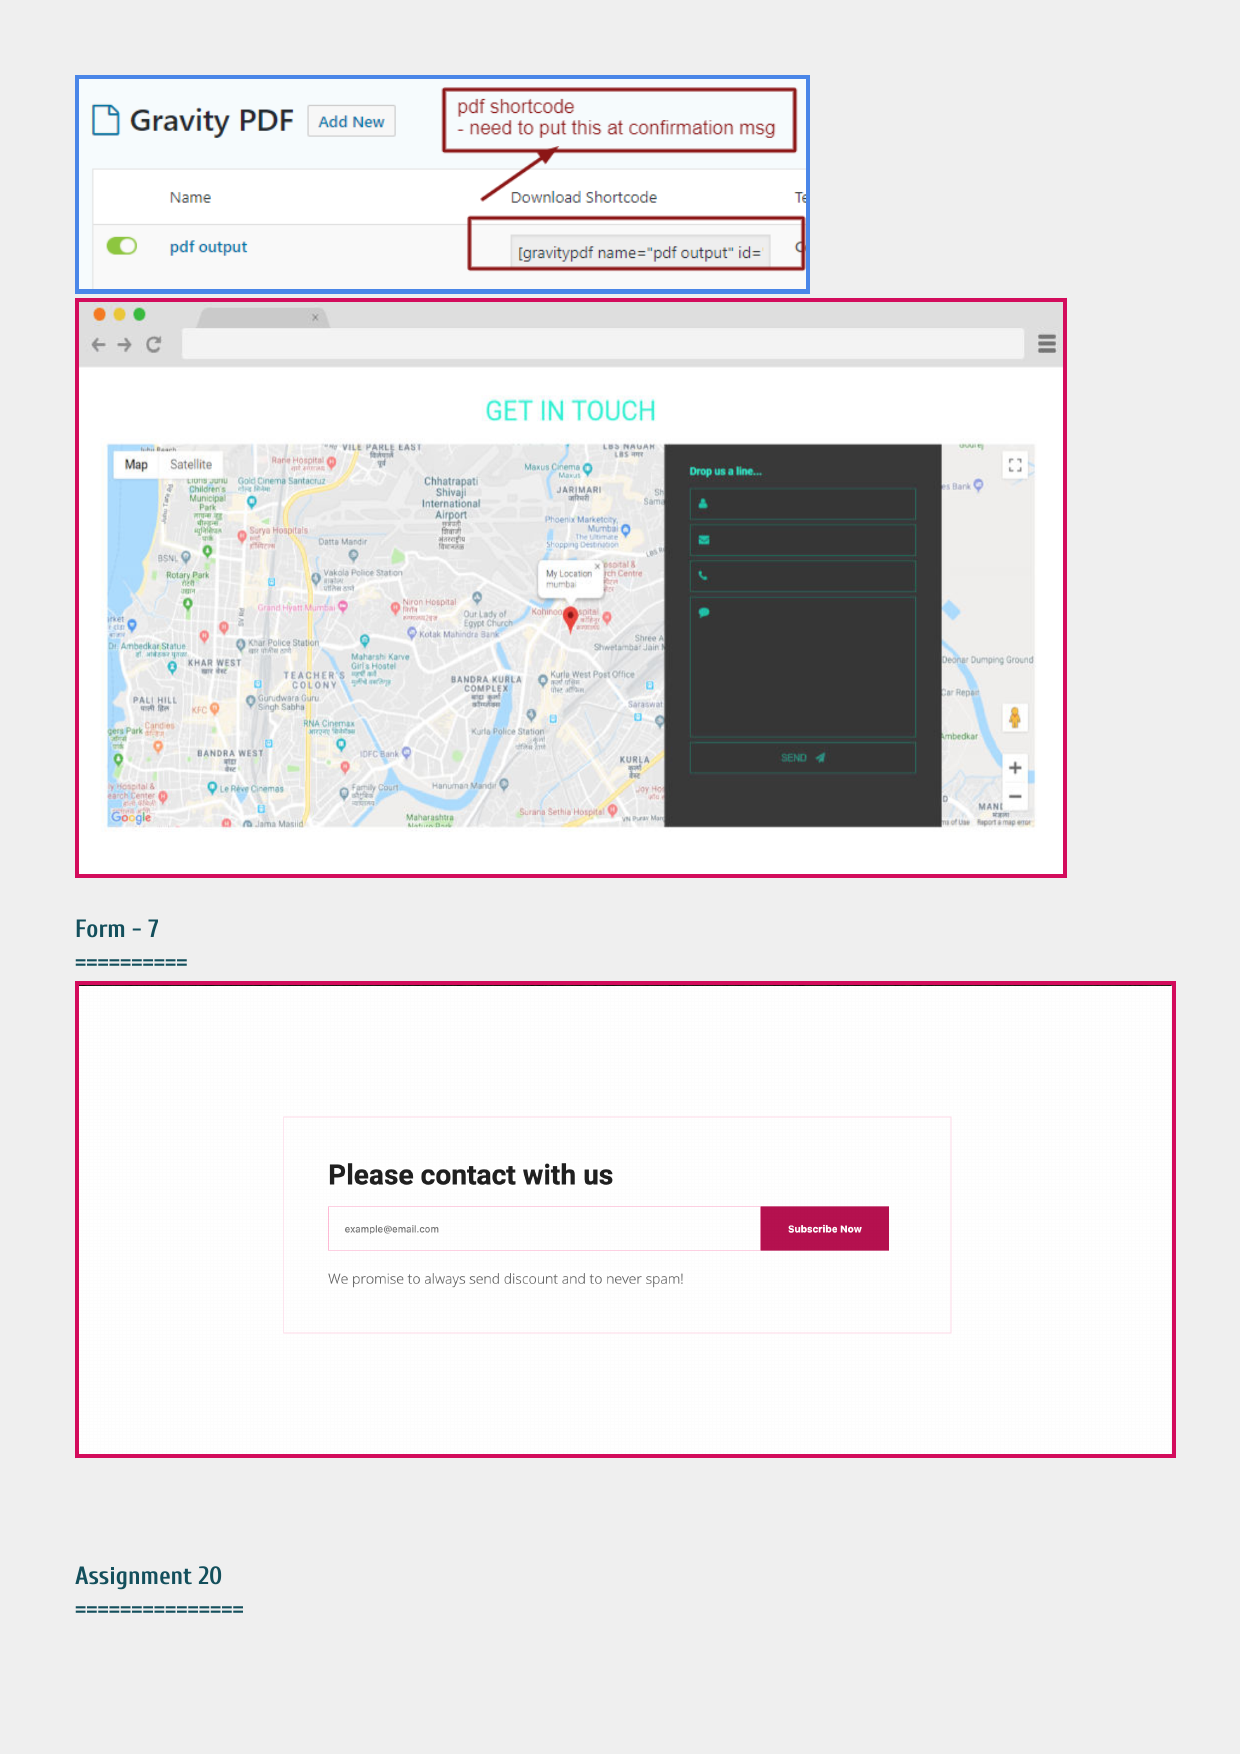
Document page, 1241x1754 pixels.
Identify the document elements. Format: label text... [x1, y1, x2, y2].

text ========== [75, 948, 1165, 977]
text Form - 7 [75, 915, 1165, 944]
text =============== [75, 1595, 1165, 1624]
picture [79, 79, 806, 289]
picture [79, 302, 1063, 874]
text Assignment 20 [75, 1562, 1165, 1591]
picture [79, 985, 1172, 1454]
